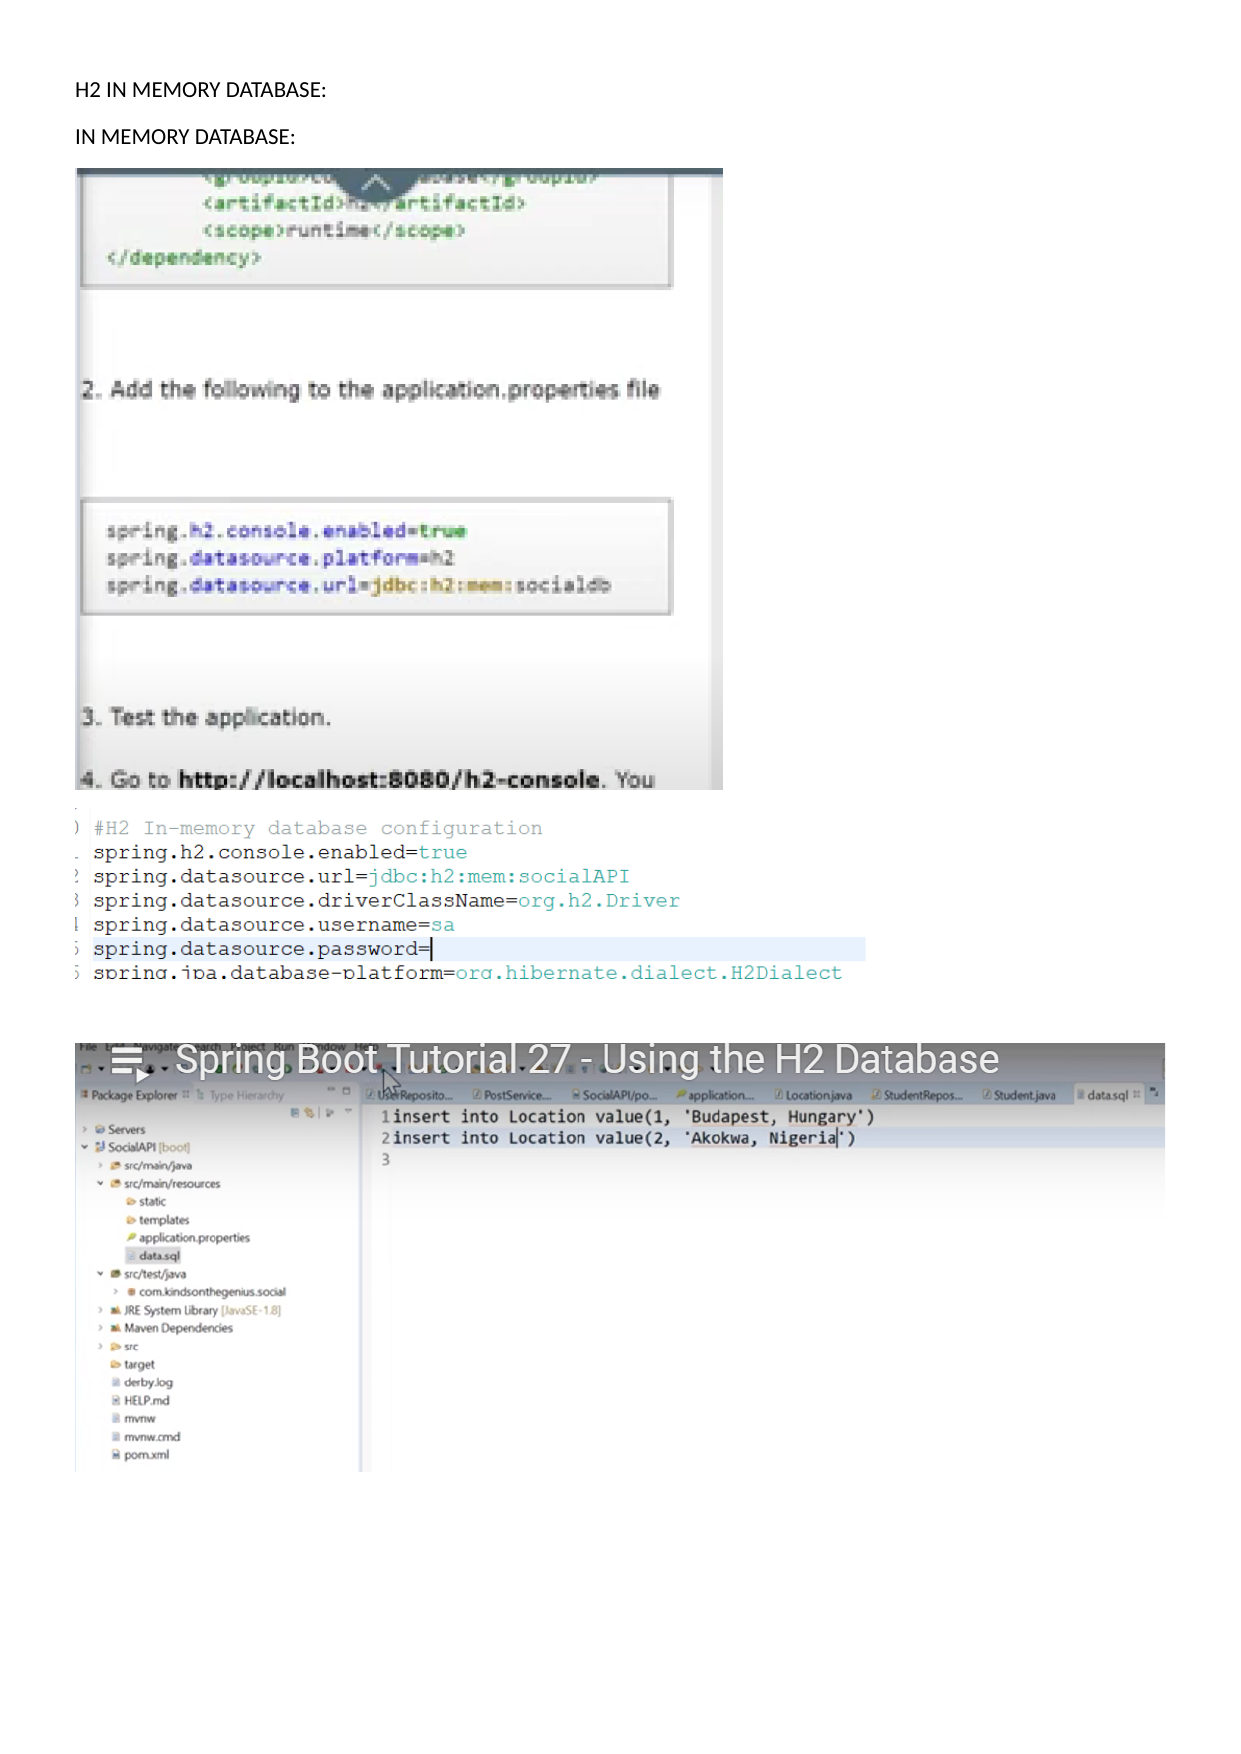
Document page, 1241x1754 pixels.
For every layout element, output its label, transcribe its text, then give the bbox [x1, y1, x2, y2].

picture [75, 168, 723, 790]
text H2 IN MEMORY DATABASE: [75, 75, 1165, 103]
picture [75, 1043, 1166, 1472]
picture [75, 808, 866, 979]
text IN MEMORY DATABASE: [75, 122, 1165, 150]
